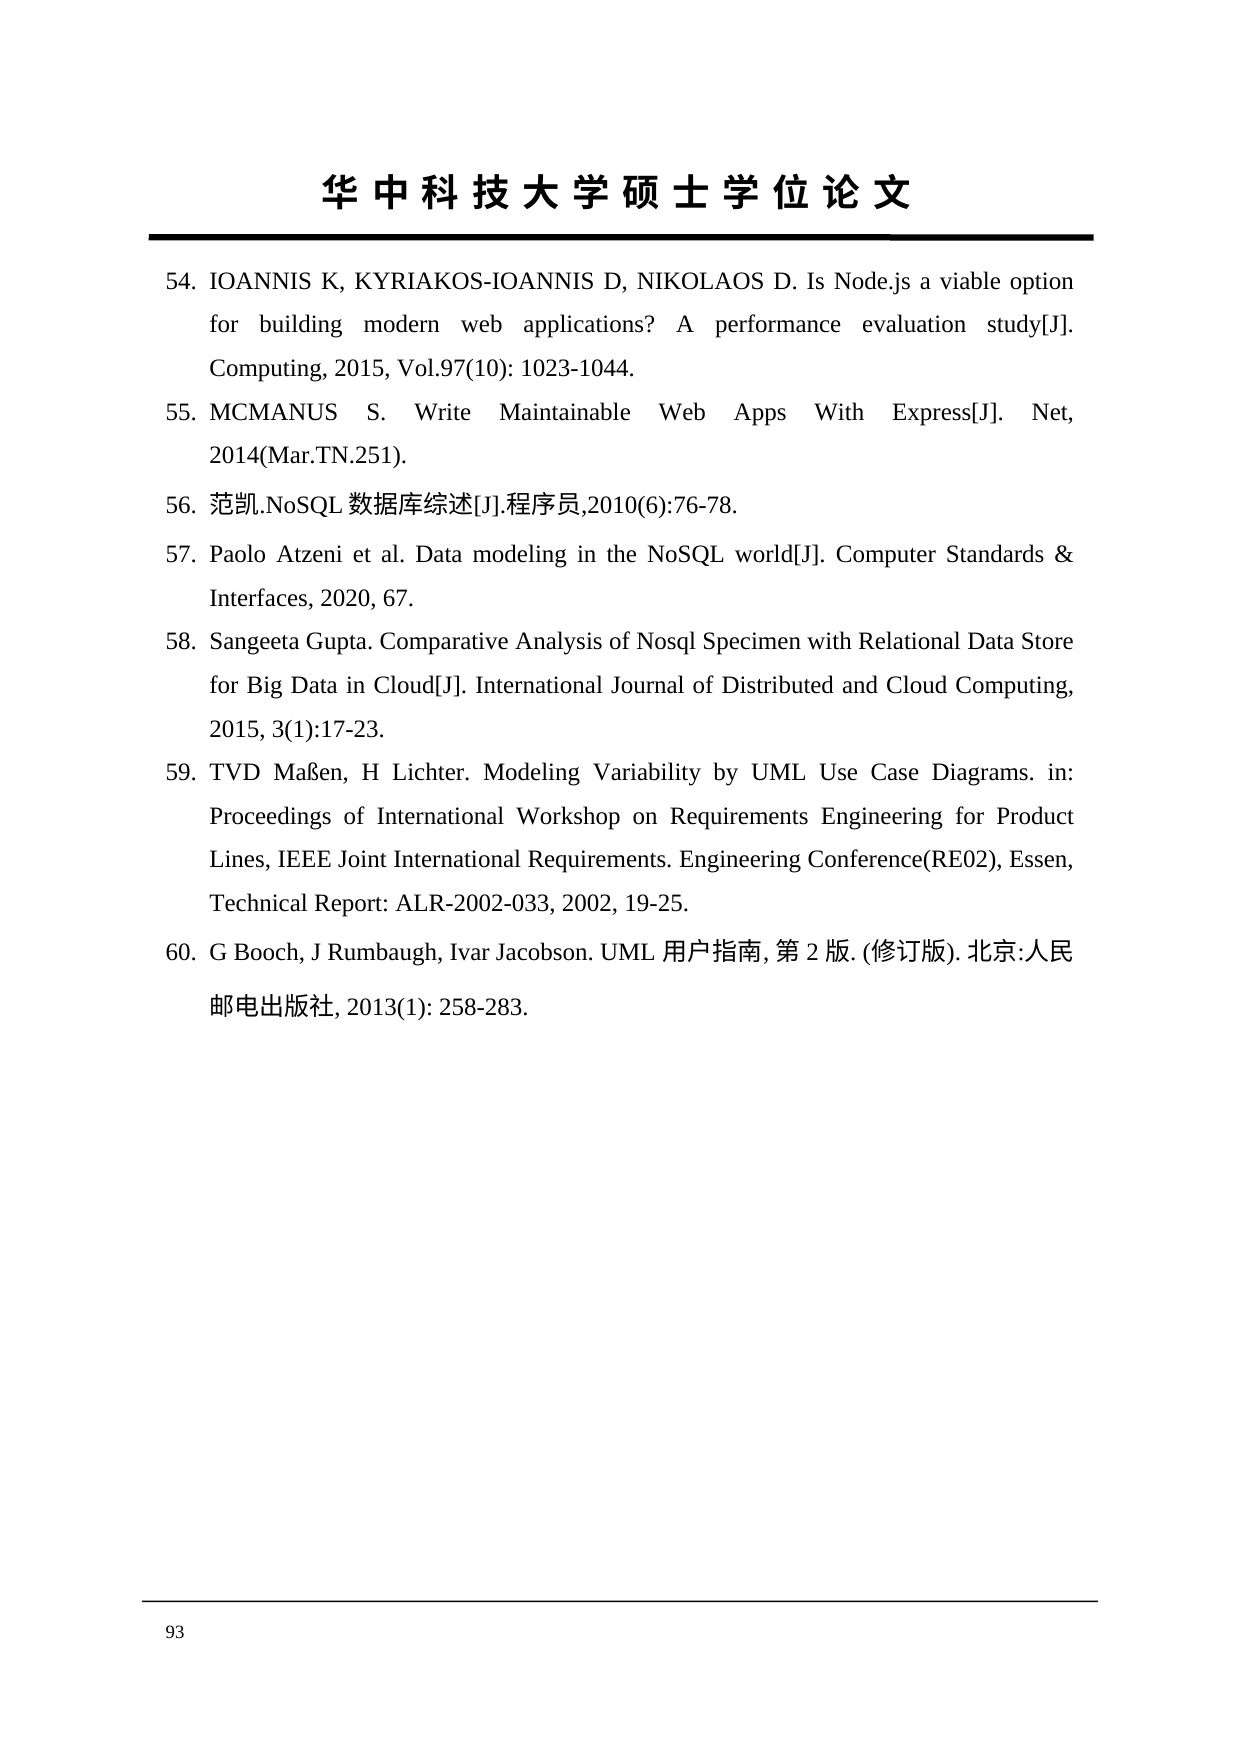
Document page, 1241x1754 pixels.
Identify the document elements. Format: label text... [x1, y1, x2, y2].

list MCMANUS S. Write Maintainable Web Apps With Express[J]. Net, 2014(Mar.TN.251). [165, 397, 1075, 469]
list 范凯.NoSQL数据库综述[J].程序员,2010(6):76-78. [165, 484, 1075, 520]
list G Booch, J Rumbaugh, Ivar Jacobson. UML 用户指南, 第 2 版. (修订版). 北京:人民邮电出版社, 2013(1): 258-283. [165, 932, 1075, 1023]
list Sangeeta Gupta. Comparative Analysis of Nosql Specimen with Relational Data Store for Big Data in Cloud[J]. International Journal of Distributed and Cloud Computing, 2015, 3(1):17-23. [165, 626, 1075, 742]
list IOANNIS K, KYRIAKOS-IOANNIS D, NIKOLAOS D. Is Node.js a viable option for building modern web applications? A performance evaluation study[J]. Computing, 2015, Vol.97(10): 1023-1044. [165, 266, 1075, 382]
list Paolo Atzeni et al. Data modeling in the NoSQL world[J]. Computer Standards & Interfaces, 2020, 67. [165, 539, 1075, 611]
list TVD Maßen, H Lichter. Modeling Variability by UML Use Case Diagrams. in: Proceedings of International Workshop on Requirements Engineering for Product Lines, IEEE Joint International Requirements. Engineering Conference(RE02), Essen, Technical Report: ALR-2002-033, 2002, 19-25. [165, 757, 1075, 917]
